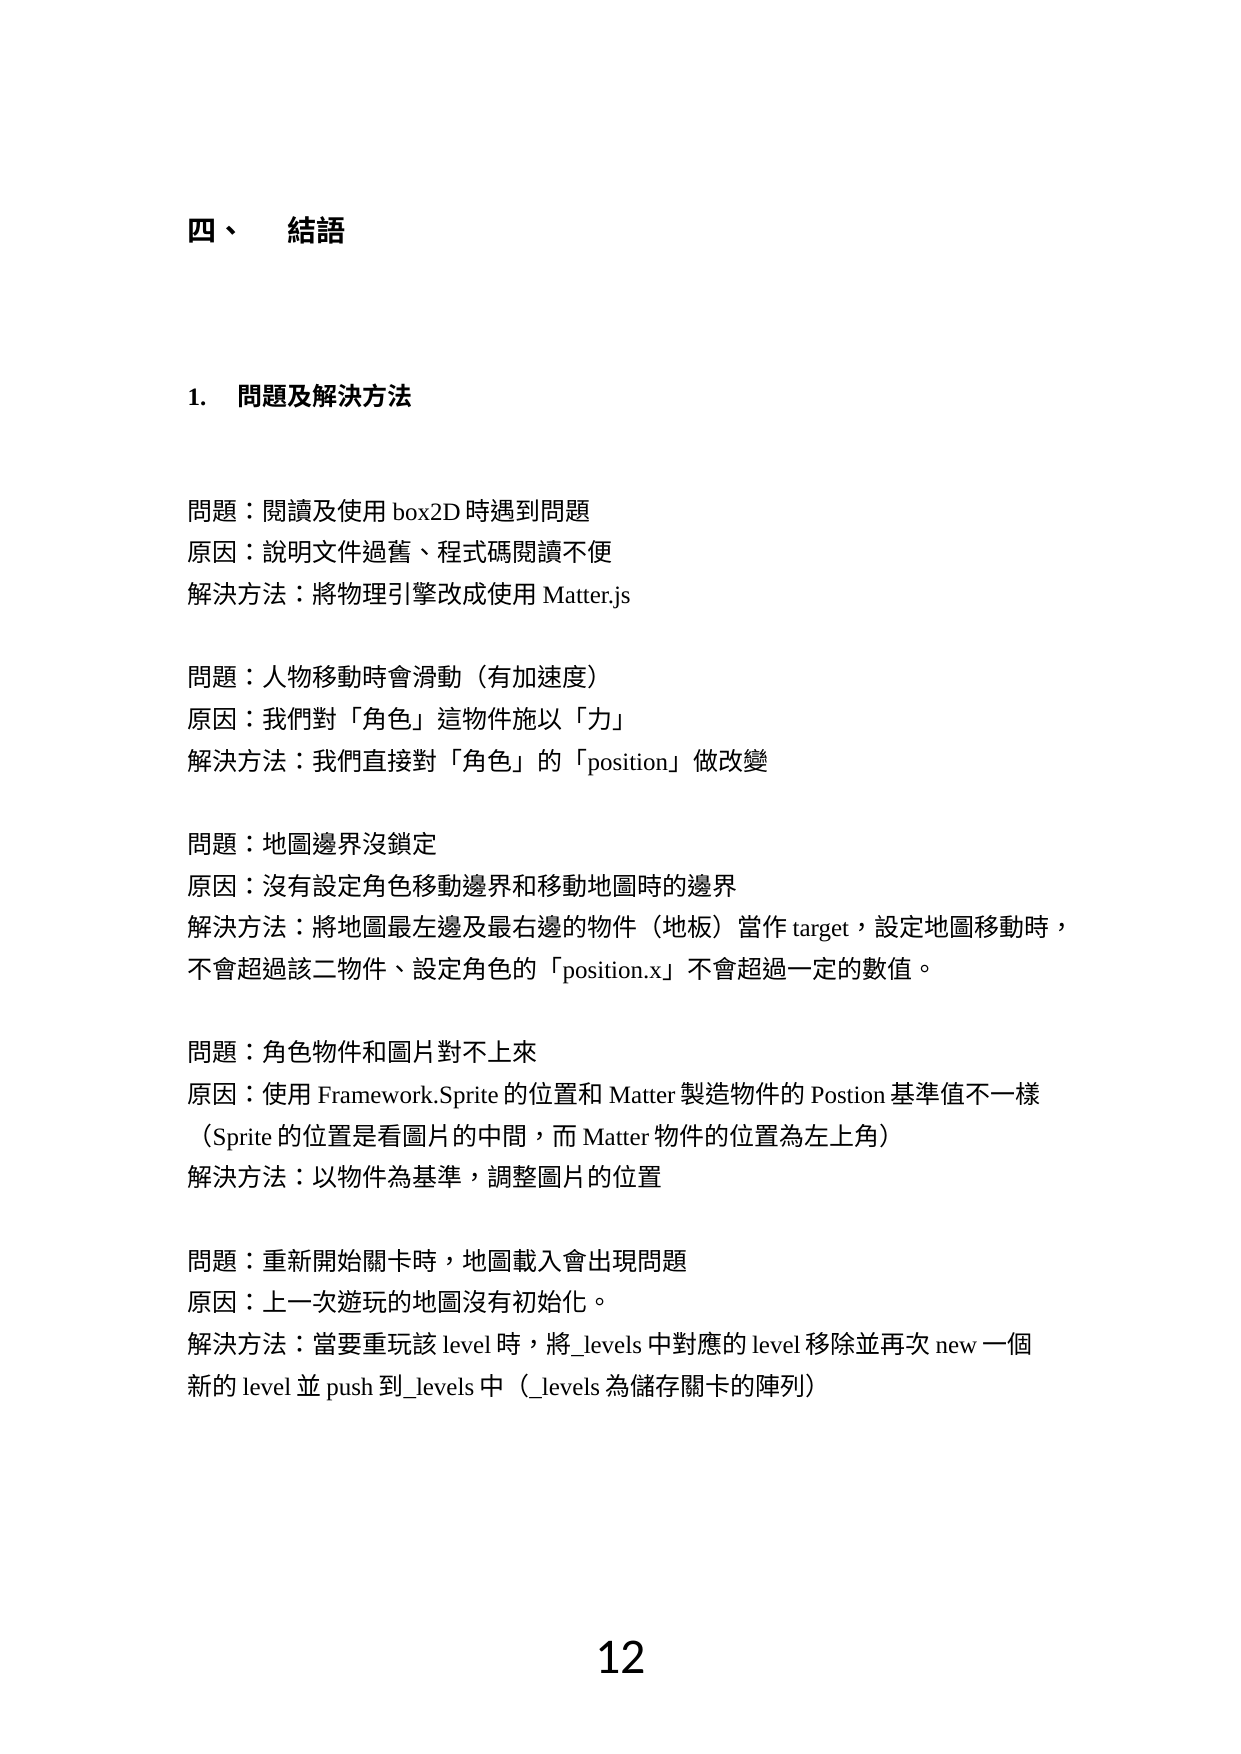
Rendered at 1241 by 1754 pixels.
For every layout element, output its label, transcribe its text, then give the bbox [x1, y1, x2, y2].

text 問題：角色物件和圖片對不上來 [187, 1030, 1053, 1072]
text 問題：重新開始關卡時，地圖載入會出現問題 [187, 1238, 1053, 1280]
text 問題：人物移動時會滑動（有加速度） [187, 655, 1053, 697]
text 原因：我們對「角色」這物件施以「力」 [187, 697, 1053, 738]
text 解決方法：以物件為基準，調整圖片的位置 [187, 1155, 1053, 1197]
subtitle 結語 [187, 187, 1053, 271]
text 問題：閱讀及使用box2D時遇到問題 [187, 488, 1053, 530]
text 解決方法：將地圖最左邊及最右邊的物件（地板）當作target，設定地圖移動時，不會超過該二物件、設定角色的「position.x」不會超過一定的數值。 [187, 905, 1053, 988]
text 解決方法：當要重玩該level時，將_levels中對應的level移除並再次new一個新的level並push到_levels中（_levels為儲存關卡的陣列） [187, 1322, 1053, 1405]
text 解決方法：我們直接對「角色」的「position」做改變 [187, 738, 1053, 780]
text 解決方法：將物理引擎改成使用Matter.js [187, 572, 1053, 613]
subtitle 問題及解決方法 [187, 374, 1053, 416]
text 原因：沒有設定角色移動邊界和移動地圖時的邊界 [187, 863, 1053, 905]
text 原因：上一次遊玩的地圖沒有初始化。 [187, 1280, 1053, 1322]
text 問題：地圖邊界沒鎖定 [187, 822, 1053, 863]
text 原因：說明文件過舊、程式碼閱讀不便 [187, 530, 1053, 572]
text 原因：使用Framework.Sprite的位置和Matter製造物件的Postion基準值不一樣（Sprite的位置是看圖片的中間，而Matter物件的位置為左上角） [187, 1072, 1053, 1155]
